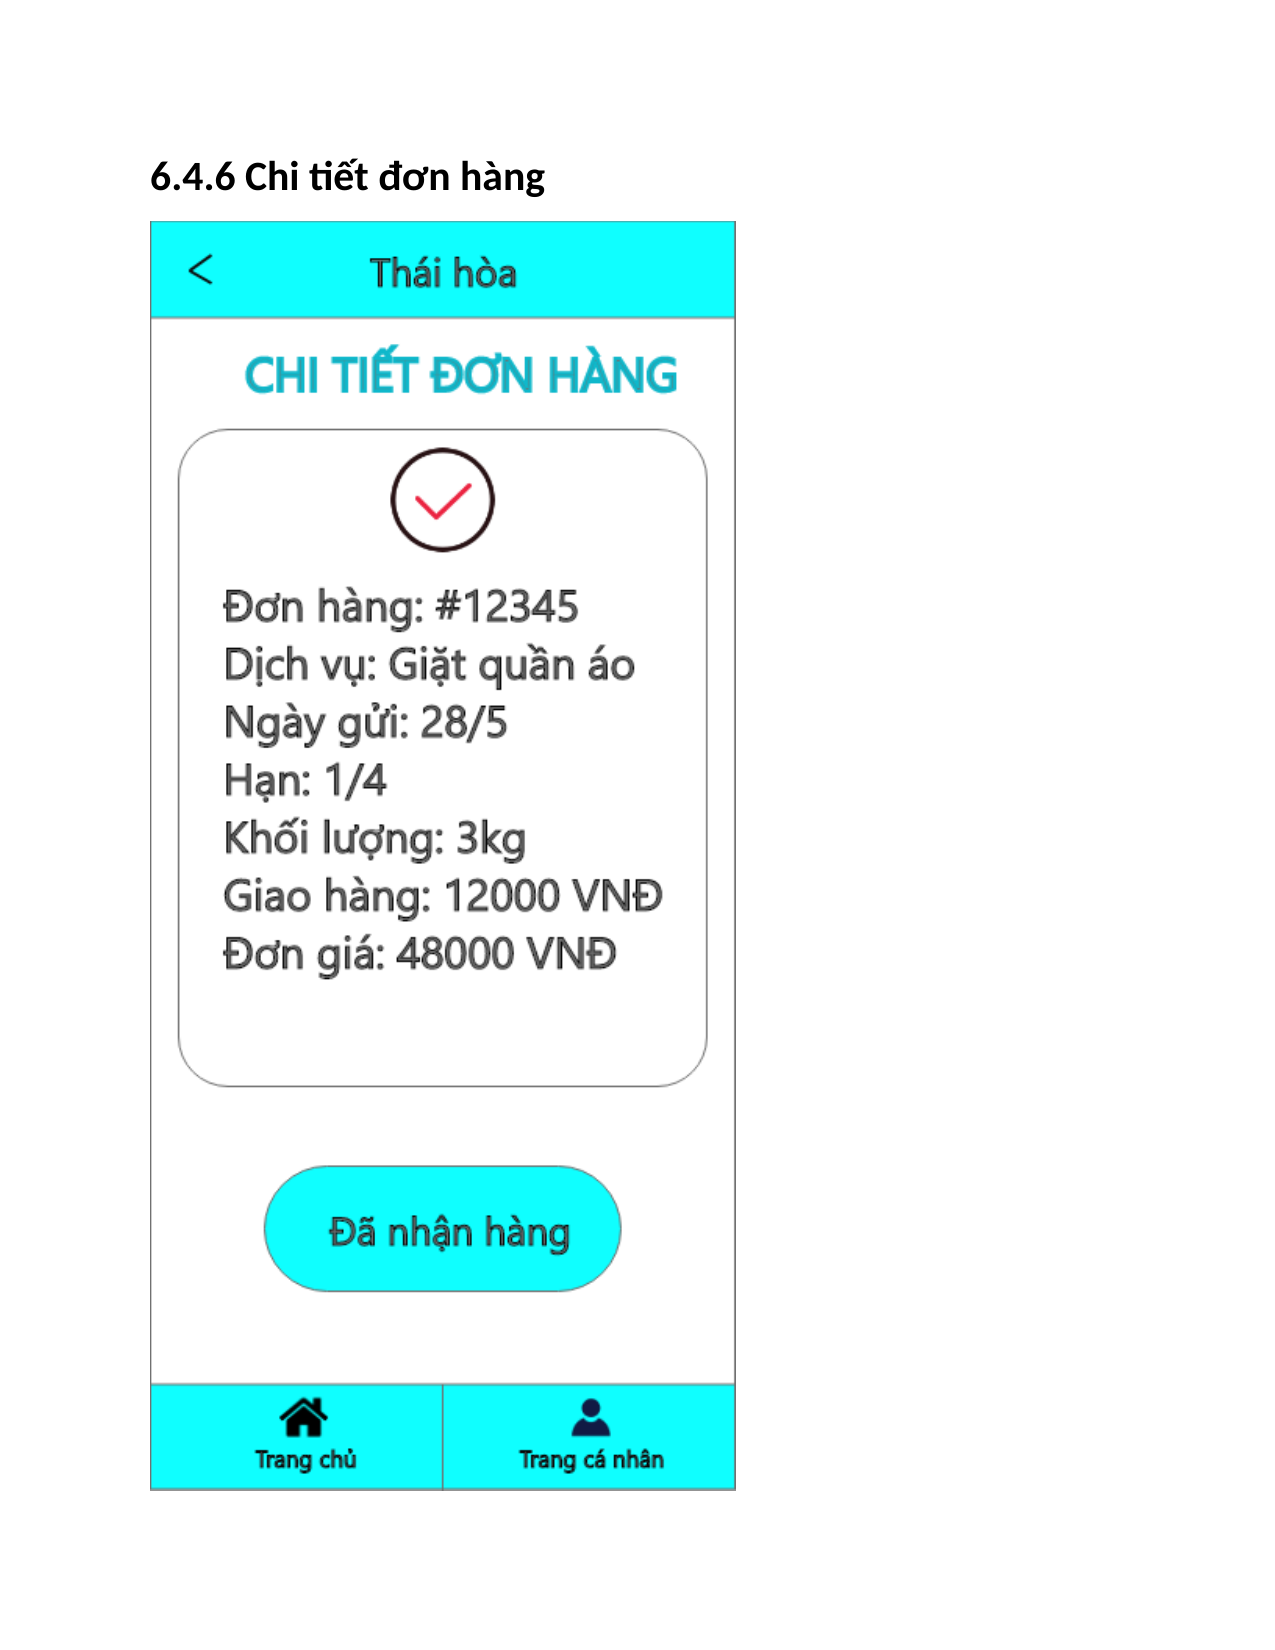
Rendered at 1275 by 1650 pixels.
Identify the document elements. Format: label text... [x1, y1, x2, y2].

text 6.4.6 Chi tiết đơn hàng [150, 150, 1125, 201]
picture [150, 221, 736, 1491]
